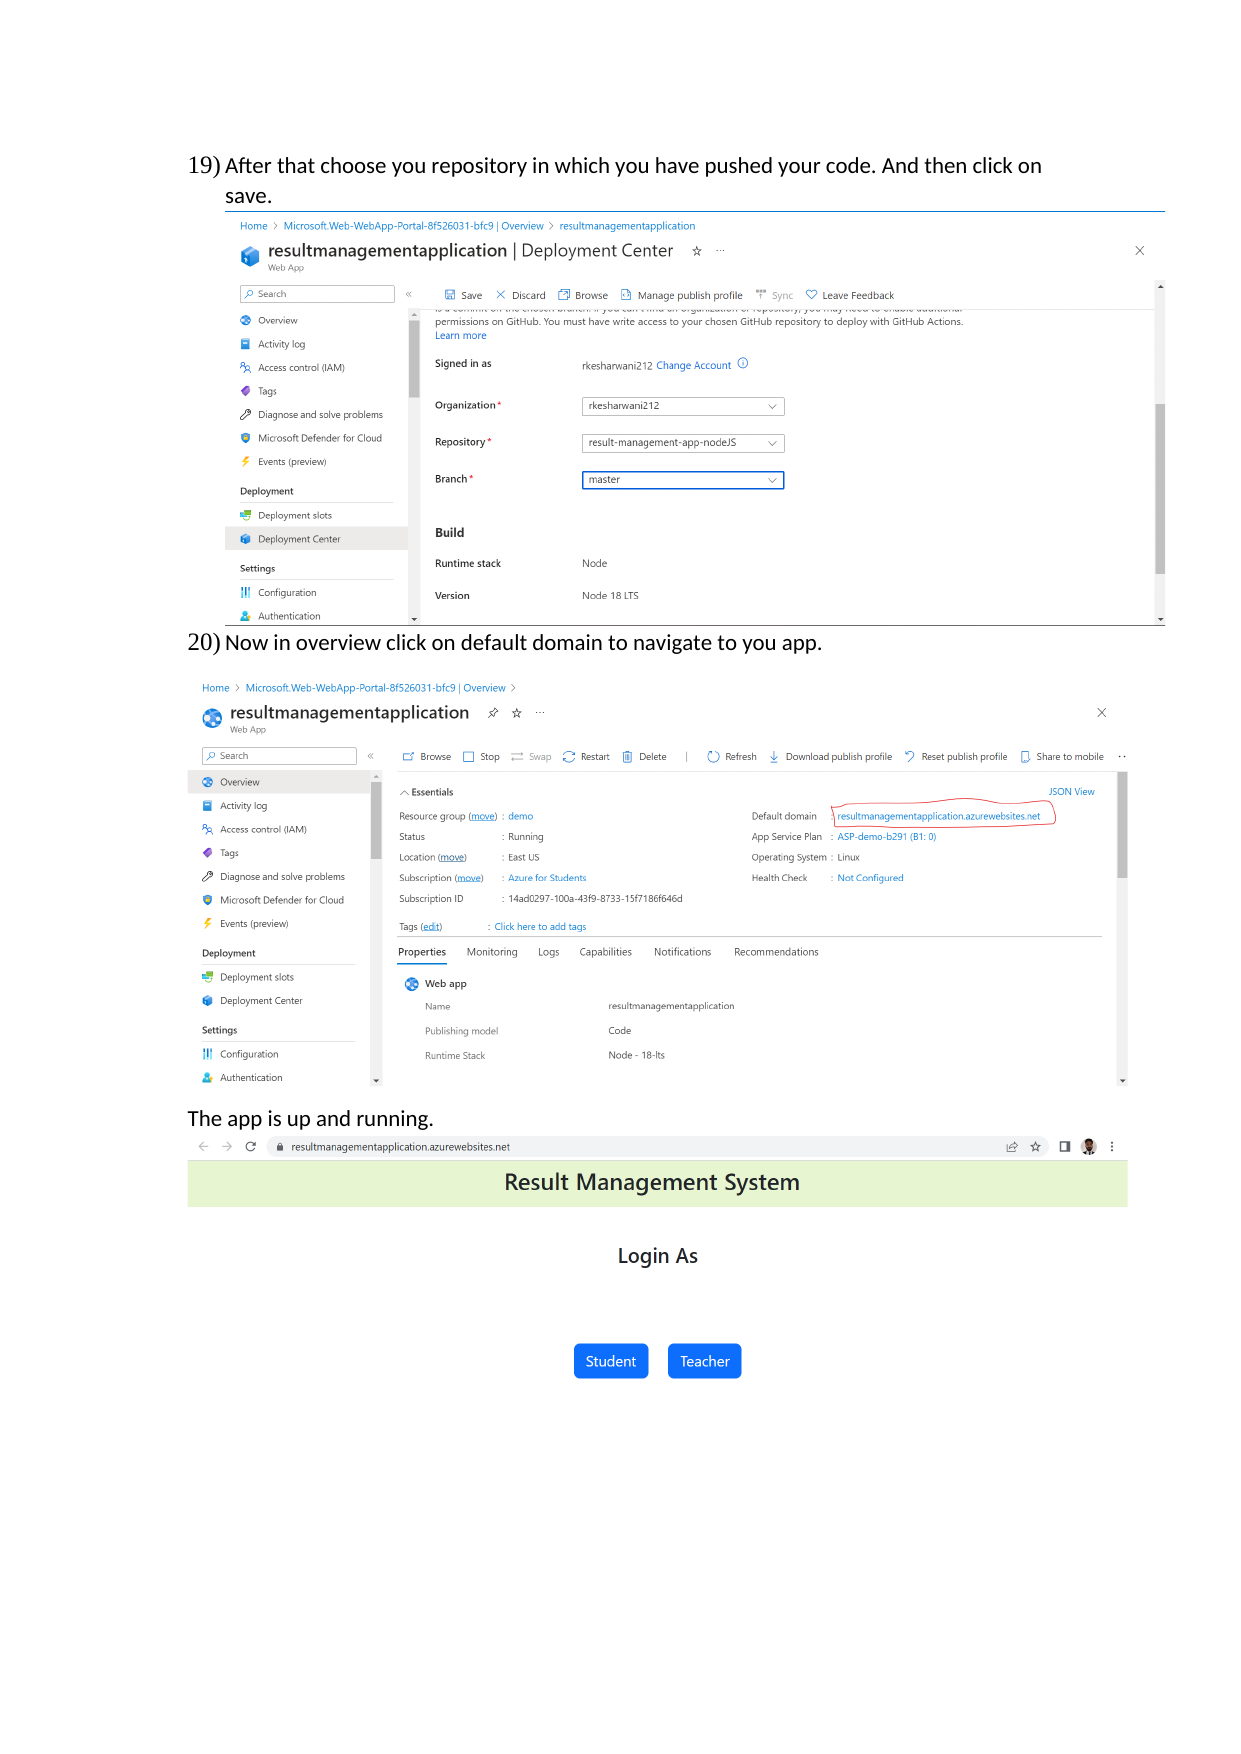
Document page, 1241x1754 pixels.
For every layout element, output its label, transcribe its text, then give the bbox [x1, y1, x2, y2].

list Now in overview click on default domain to navigate to you app. [187, 627, 1090, 656]
picture [187, 675, 1128, 1086]
picture [187, 1134, 1128, 1602]
text The app is up and running. [187, 1104, 1090, 1134]
picture [225, 211, 1166, 626]
